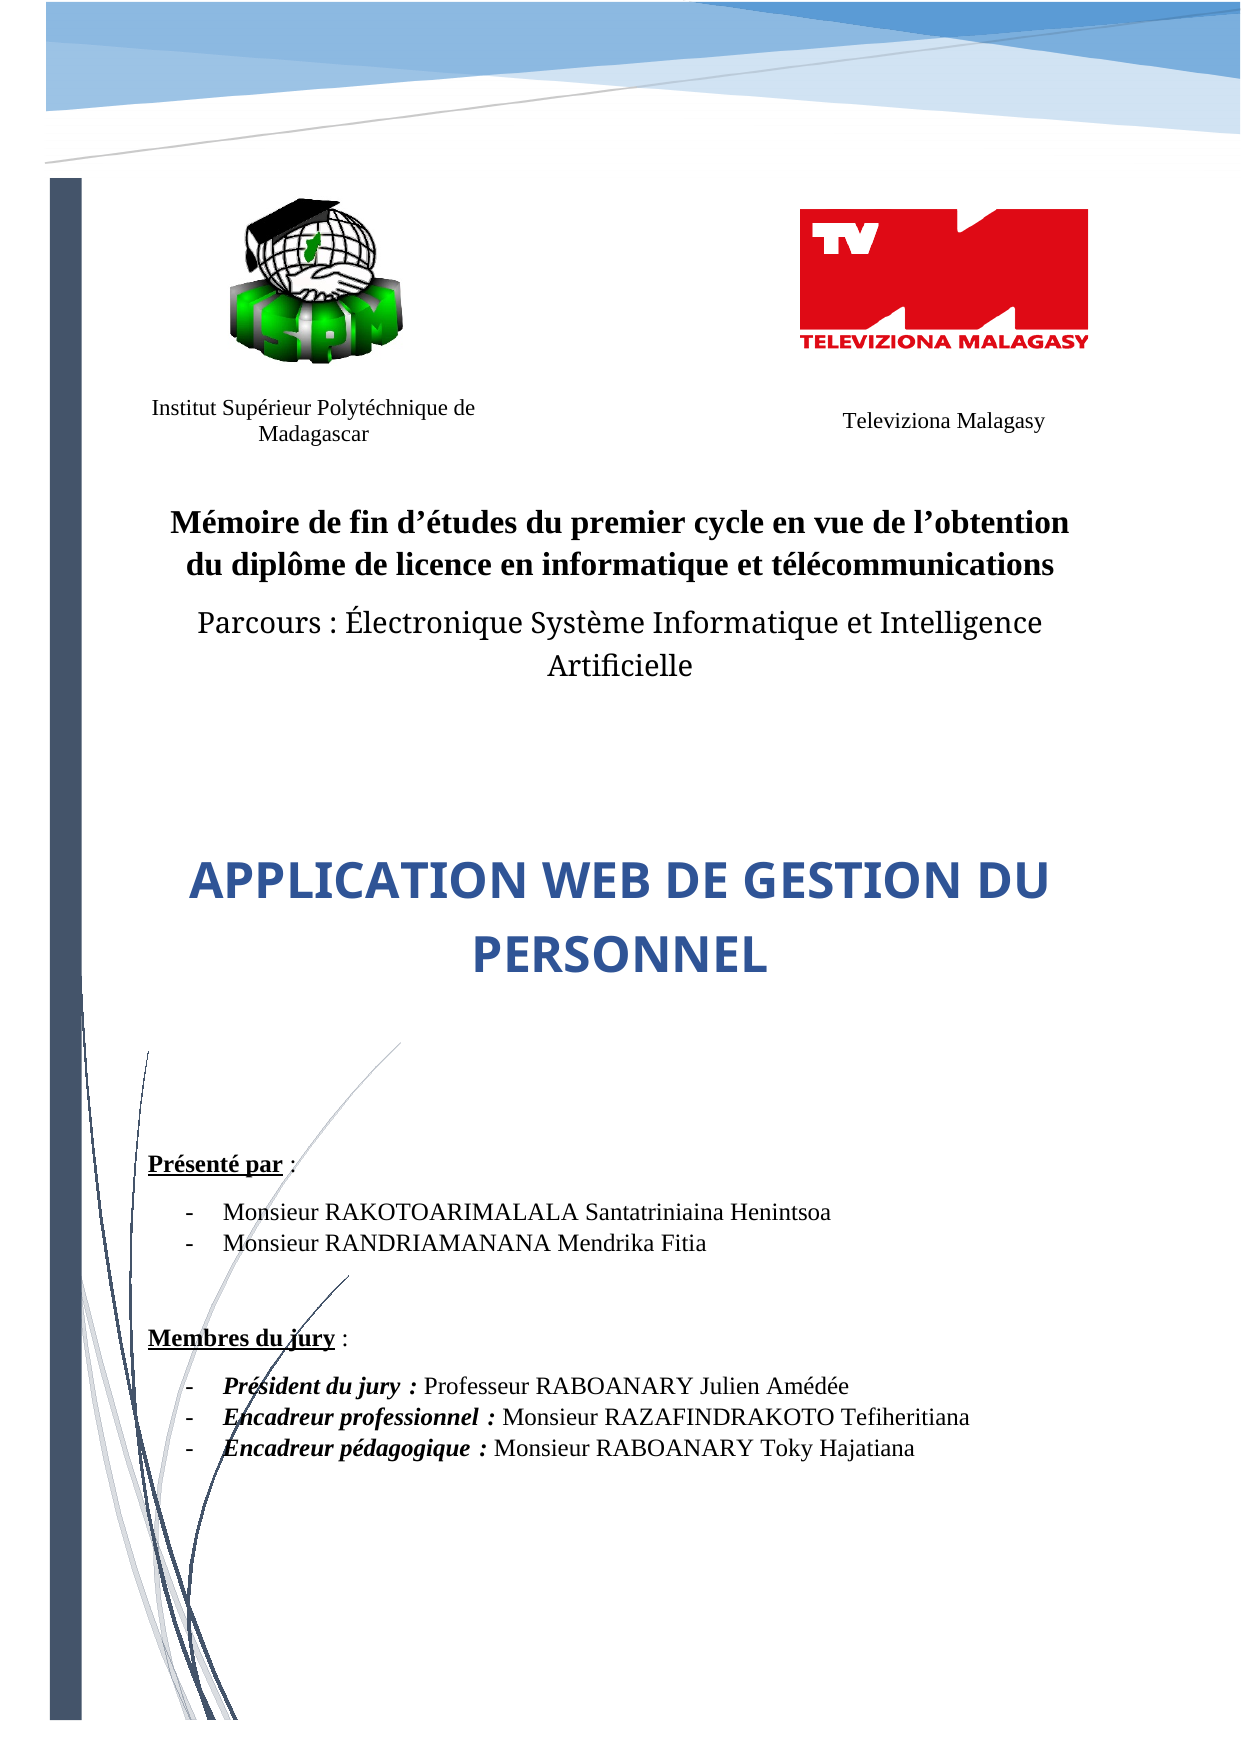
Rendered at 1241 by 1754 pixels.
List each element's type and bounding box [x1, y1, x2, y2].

picture [800, 209, 1089, 353]
picture [43, 0, 1241, 178]
picture [227, 196, 405, 366]
